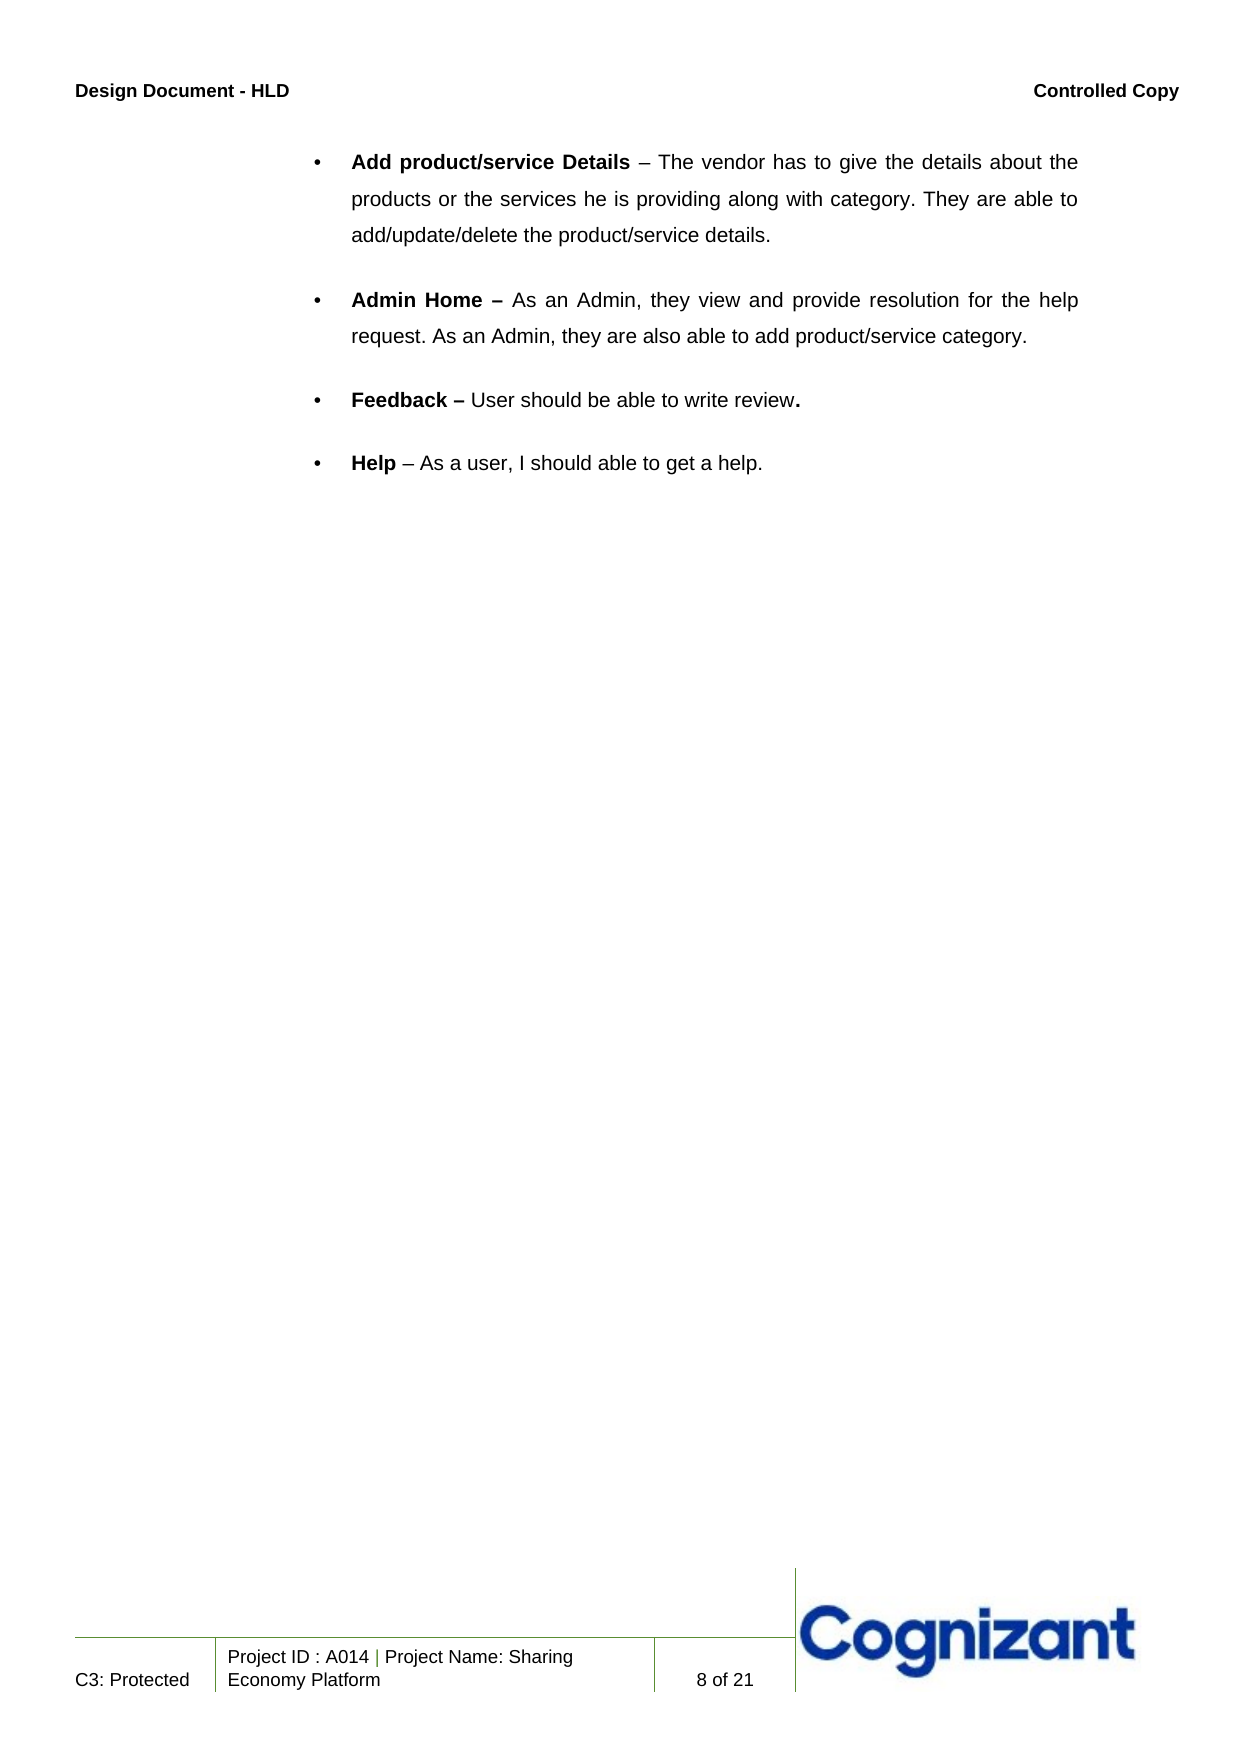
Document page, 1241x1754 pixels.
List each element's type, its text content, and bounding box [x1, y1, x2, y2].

picture [796, 1596, 1142, 1692]
list Feedback – User should be able to write review. [314, 387, 1079, 411]
list Help – As a user, I should able to get a help. [314, 451, 1079, 475]
list Admin Home – As an Admin, they view and provide resolution for the help request. As an Admin, they are also able to add product/service category. [314, 288, 1079, 348]
list Add product/service Details – The vendor has to give the details about the products or the services he is providing along with category. They are able to add/update/delete the product/service details. [314, 150, 1079, 247]
